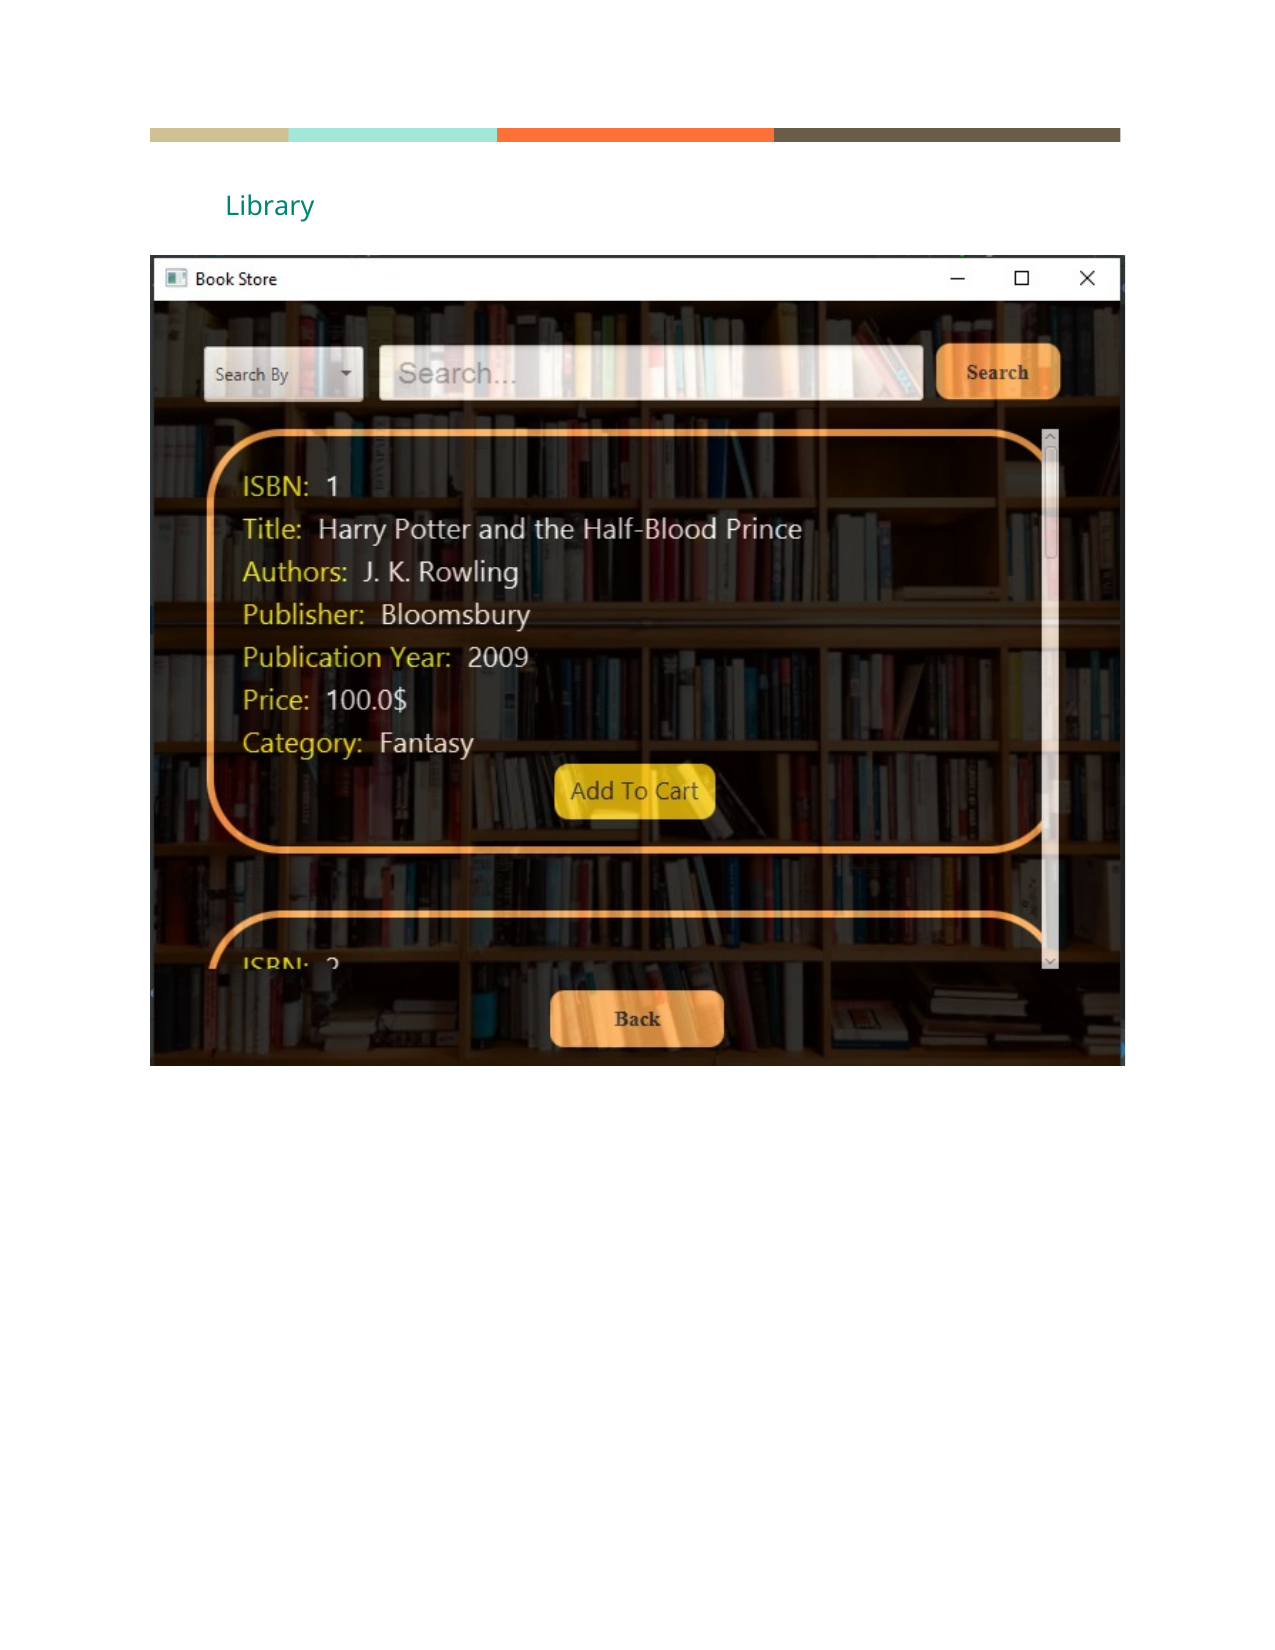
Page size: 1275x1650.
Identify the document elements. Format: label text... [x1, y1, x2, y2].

text Library [150, 186, 1125, 223]
picture [150, 128, 1121, 142]
picture [150, 255, 1125, 1066]
